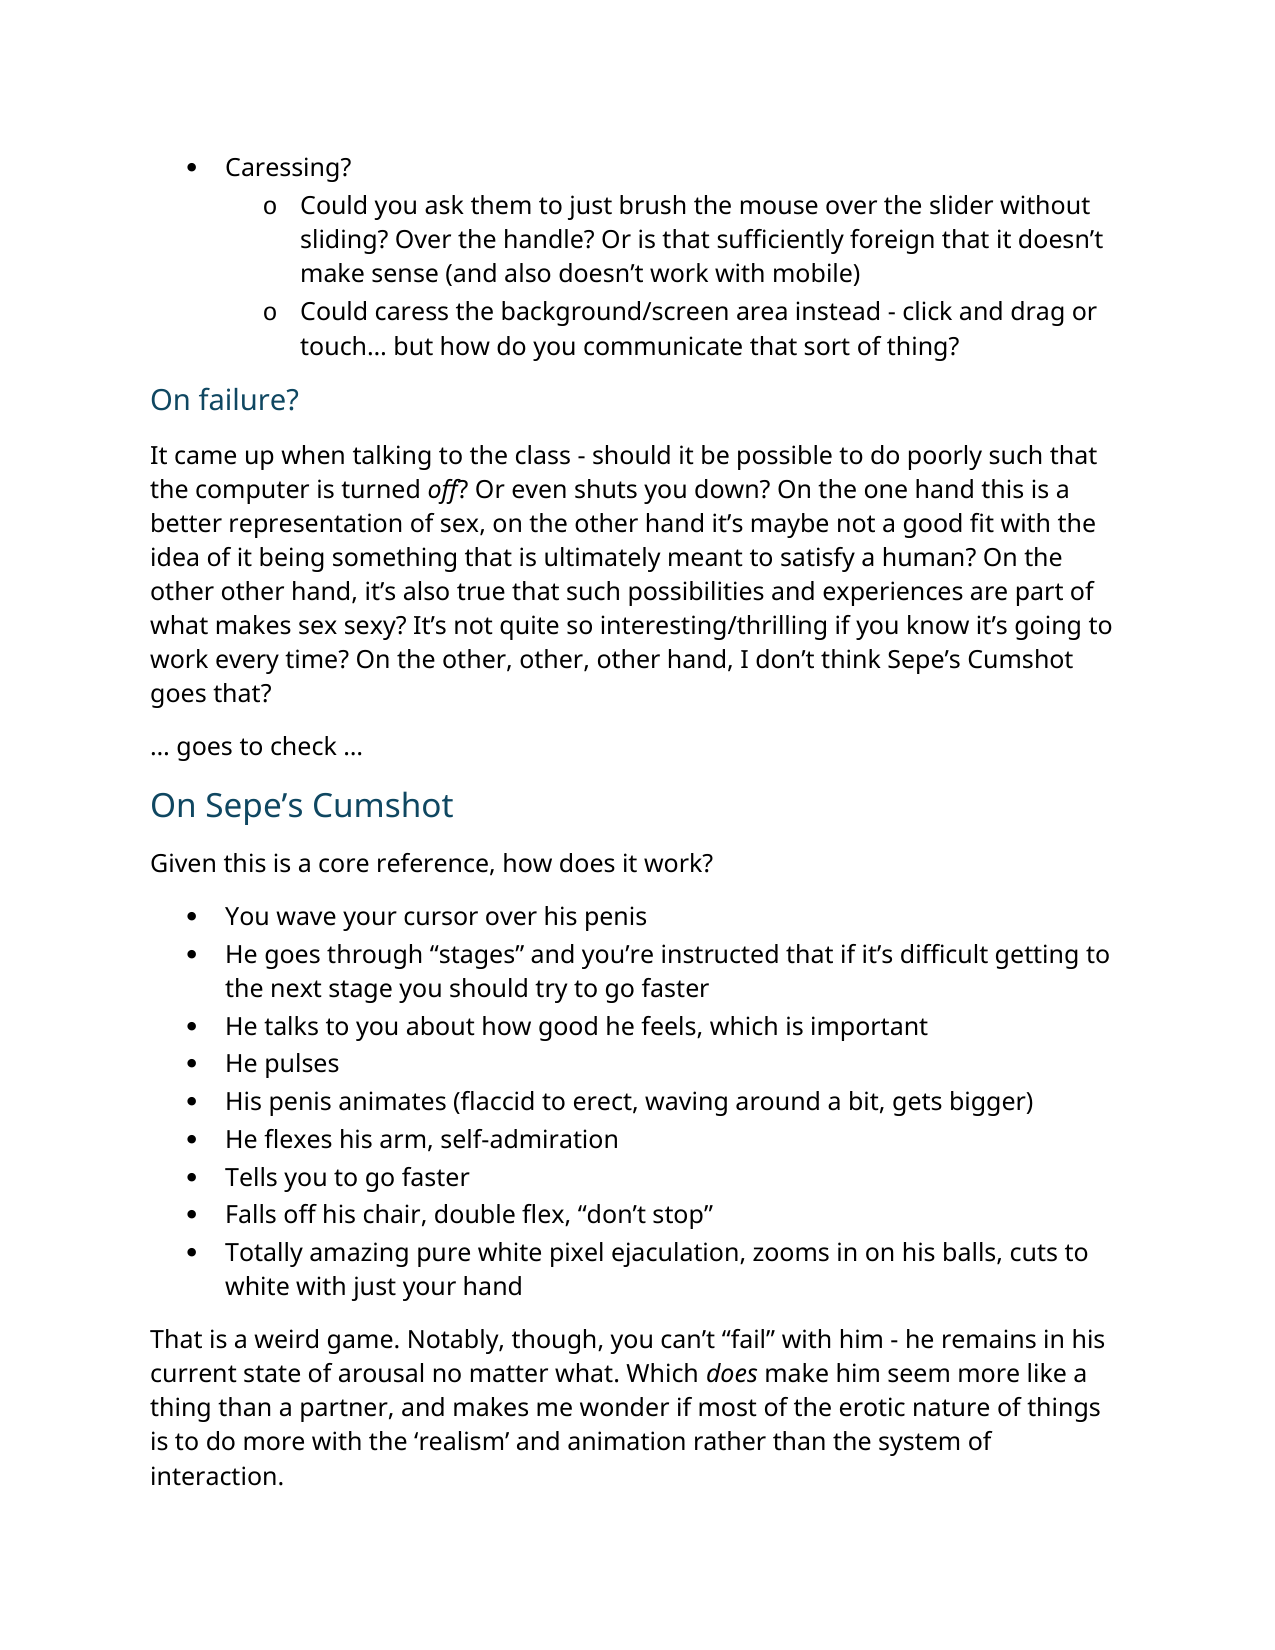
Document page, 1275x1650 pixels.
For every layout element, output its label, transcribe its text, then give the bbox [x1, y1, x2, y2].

list You wave your cursor over his penis [187, 898, 1125, 932]
text It came up when talking to the class - should it be possible to do poorly such that the computer is turned off? Or even shuts you down? On the one hand this is a better representation of sex, on the other hand it’s maybe not a good fit with the idea of it being something that is ultimately meant to satisfy a human? On the other other hand, it’s also true that such possibilities and experiences are part of what makes sex sexy? It’s not quite so interesting/thrilling if you know it’s going to work every time? On the other, other, other hand, I don’t think Sepe’s Cumshot goes that? [150, 437, 1125, 710]
list Could you ask them to just brush the mouse over the slider without sliding? Over the handle? Or is that sufficiently foreign that it doesn’t make sense (and also doesn’t work with mobile) [262, 188, 1125, 290]
subtitle On Sepe’s Cumshot [150, 781, 1125, 827]
list Totally amazing pure white pixel ejaculation, zooms in on his balls, cuts to white with just your hand [187, 1235, 1125, 1303]
list Could caress the background/screen area instead - click and drag or touch… but how do you communicate that sort of thing? [262, 294, 1125, 362]
list Tells you to go faster [187, 1159, 1125, 1193]
subtitle On failure? [150, 379, 1125, 419]
text … goes to check … [150, 729, 1125, 763]
list Falls off his chair, double flex, “don’t stop” [187, 1197, 1125, 1231]
list He goes through “stages” and you’re instructed that if it’s difficult getting to the next stage you should try to go faster [187, 936, 1125, 1004]
list He flexes his arm, self-admiration [187, 1122, 1125, 1156]
list He talks to you about how good he feels, which is important [187, 1008, 1125, 1042]
list Caressing? [187, 150, 1125, 184]
text Given this is a core reference, how does it work? [150, 846, 1125, 880]
list He pulses [187, 1046, 1125, 1080]
list His penis animates (flaccid to erect, waving around a bit, gets bigger) [187, 1084, 1125, 1118]
text That is a weird game. Notably, though, you can’t “fail” with him - he remains in his current state of arousal no matter what. Which does make him seem more like a thing than a partner, and makes me wonder if most of the erotic nature of things is to do more with the ‘realism’ and animation rather than the system of interaction. [150, 1322, 1125, 1492]
